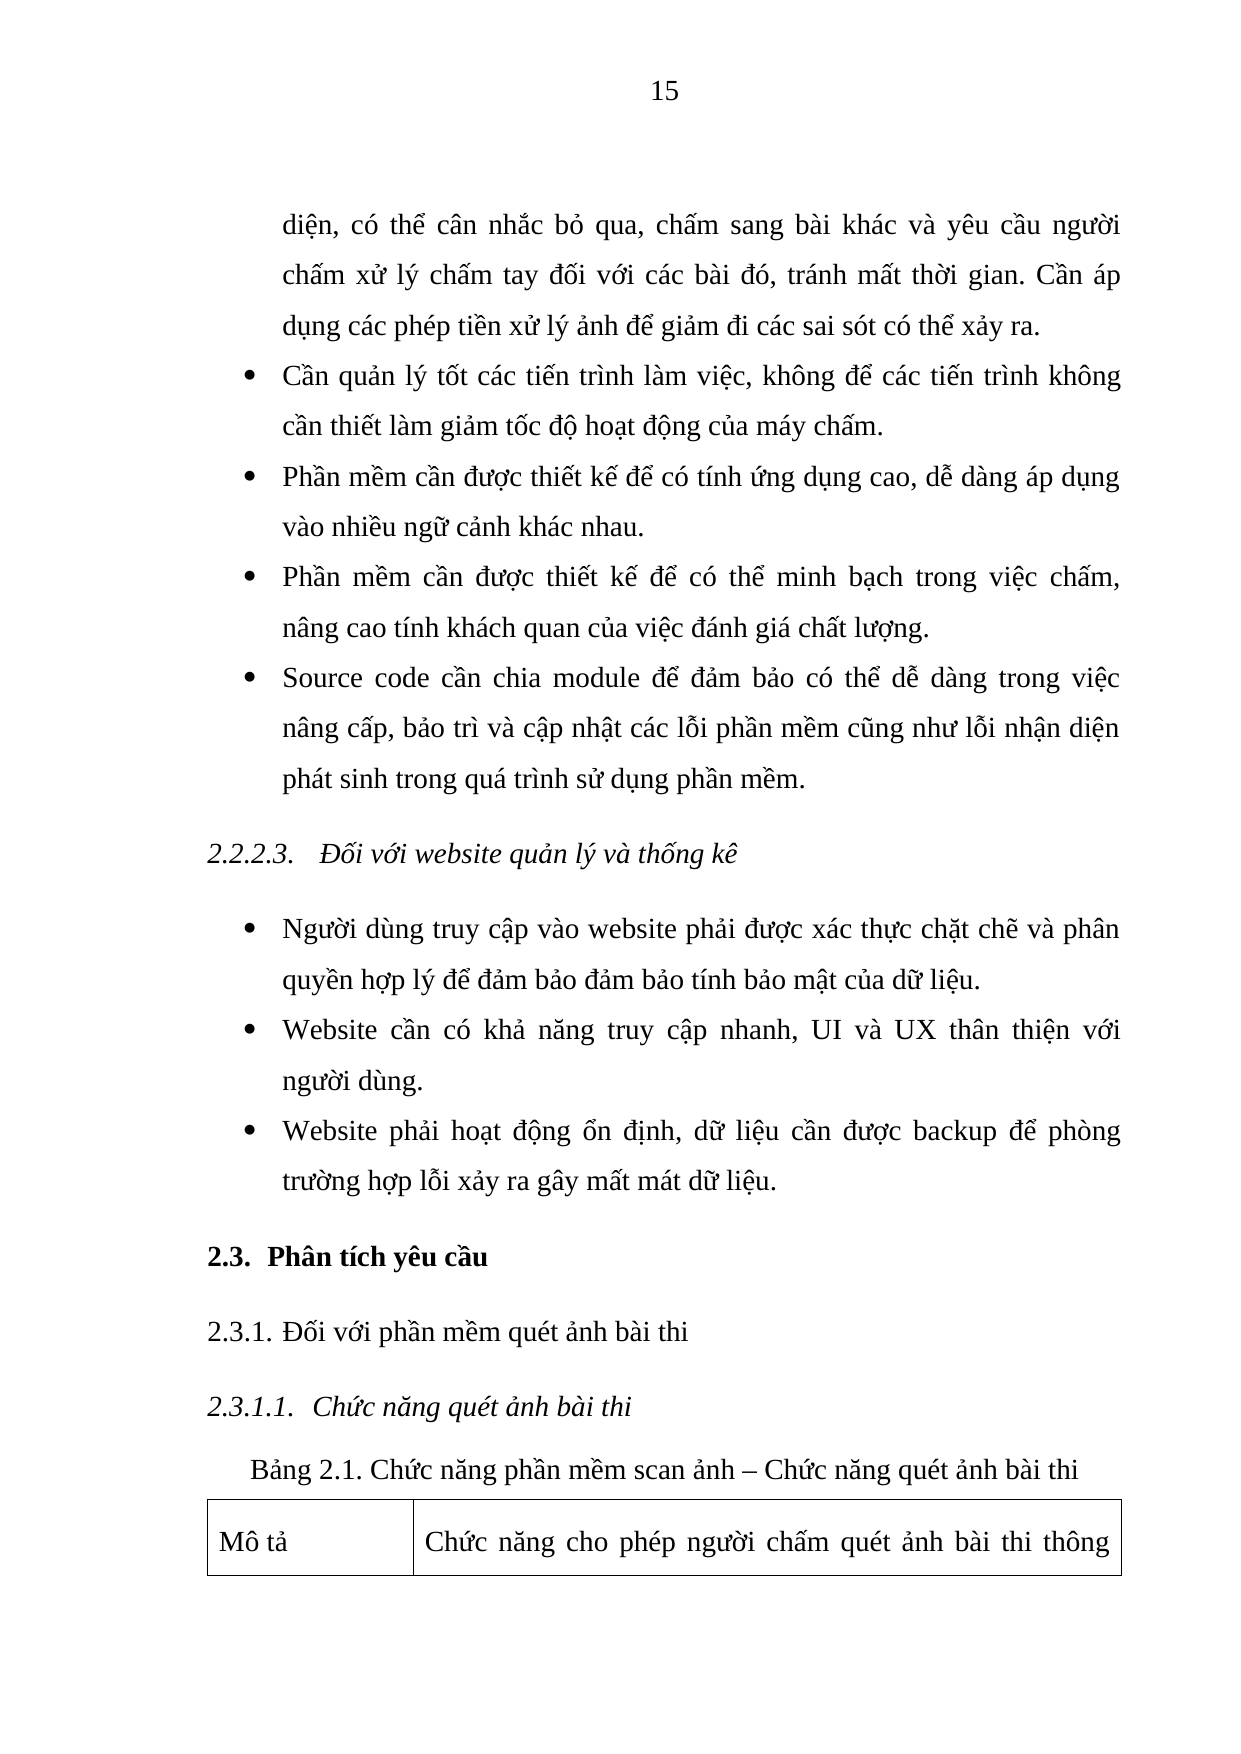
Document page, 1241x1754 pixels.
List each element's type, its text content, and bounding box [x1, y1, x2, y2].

subtitle Phân tích yêu cầu [207, 1239, 1122, 1272]
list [244, 207, 1122, 341]
list Phần mềm cần được thiết kế để có thể minh bạch trong việc chấm, nâng cao tính khách quan của việc đánh giá chất lượng. [244, 559, 1122, 643]
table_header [414, 1500, 1121, 1575]
subtitle Đối với phần mềm quét ảnh bài thi [207, 1314, 1122, 1347]
list Website phải hoạt động ổn định, dữ liệu cần được backup để phòng trường hợp lỗi xảy ra gây mất mát dữ liệu. [244, 1113, 1122, 1197]
list Source code cần chia module để đảm bảo có thể dễ dàng trong việc nâng cấp, bảo trì và cập nhật các lỗi phần mềm cũng như lỗi nhận diện phát sinh trong quá trình sử dụng phần mềm. [244, 660, 1122, 794]
subtitle Đối với website quản lý và thống kê [207, 836, 1122, 870]
list Phần mềm cần được thiết kế để có tính ứng dụng cao, dễ dàng áp dụng vào nhiều ngữ cảnh khác nhau. [244, 459, 1122, 543]
table_header Mô tả [208, 1500, 413, 1575]
list Website cần có khả năng truy cập nhanh, UI và UX thân thiện với người dùng. [244, 1012, 1122, 1096]
subtitle Chức năng quét ảnh bài thi [207, 1389, 1122, 1423]
text Bảng 2.1. Chức năng phần mềm scan ảnh – Chức năng quét ảnh bài thi [207, 1452, 1122, 1486]
list Cần quản lý tốt các tiến trình làm việc, không để các tiến trình không cần thiết làm giảm tốc độ hoạt động của máy chấm. [244, 358, 1122, 442]
list Người dùng truy cập vào website phải được xác thực chặt chẽ và phân quyền hợp lý để đảm bảo đảm bảo tính bảo mật của dữ liệu. [244, 911, 1122, 995]
